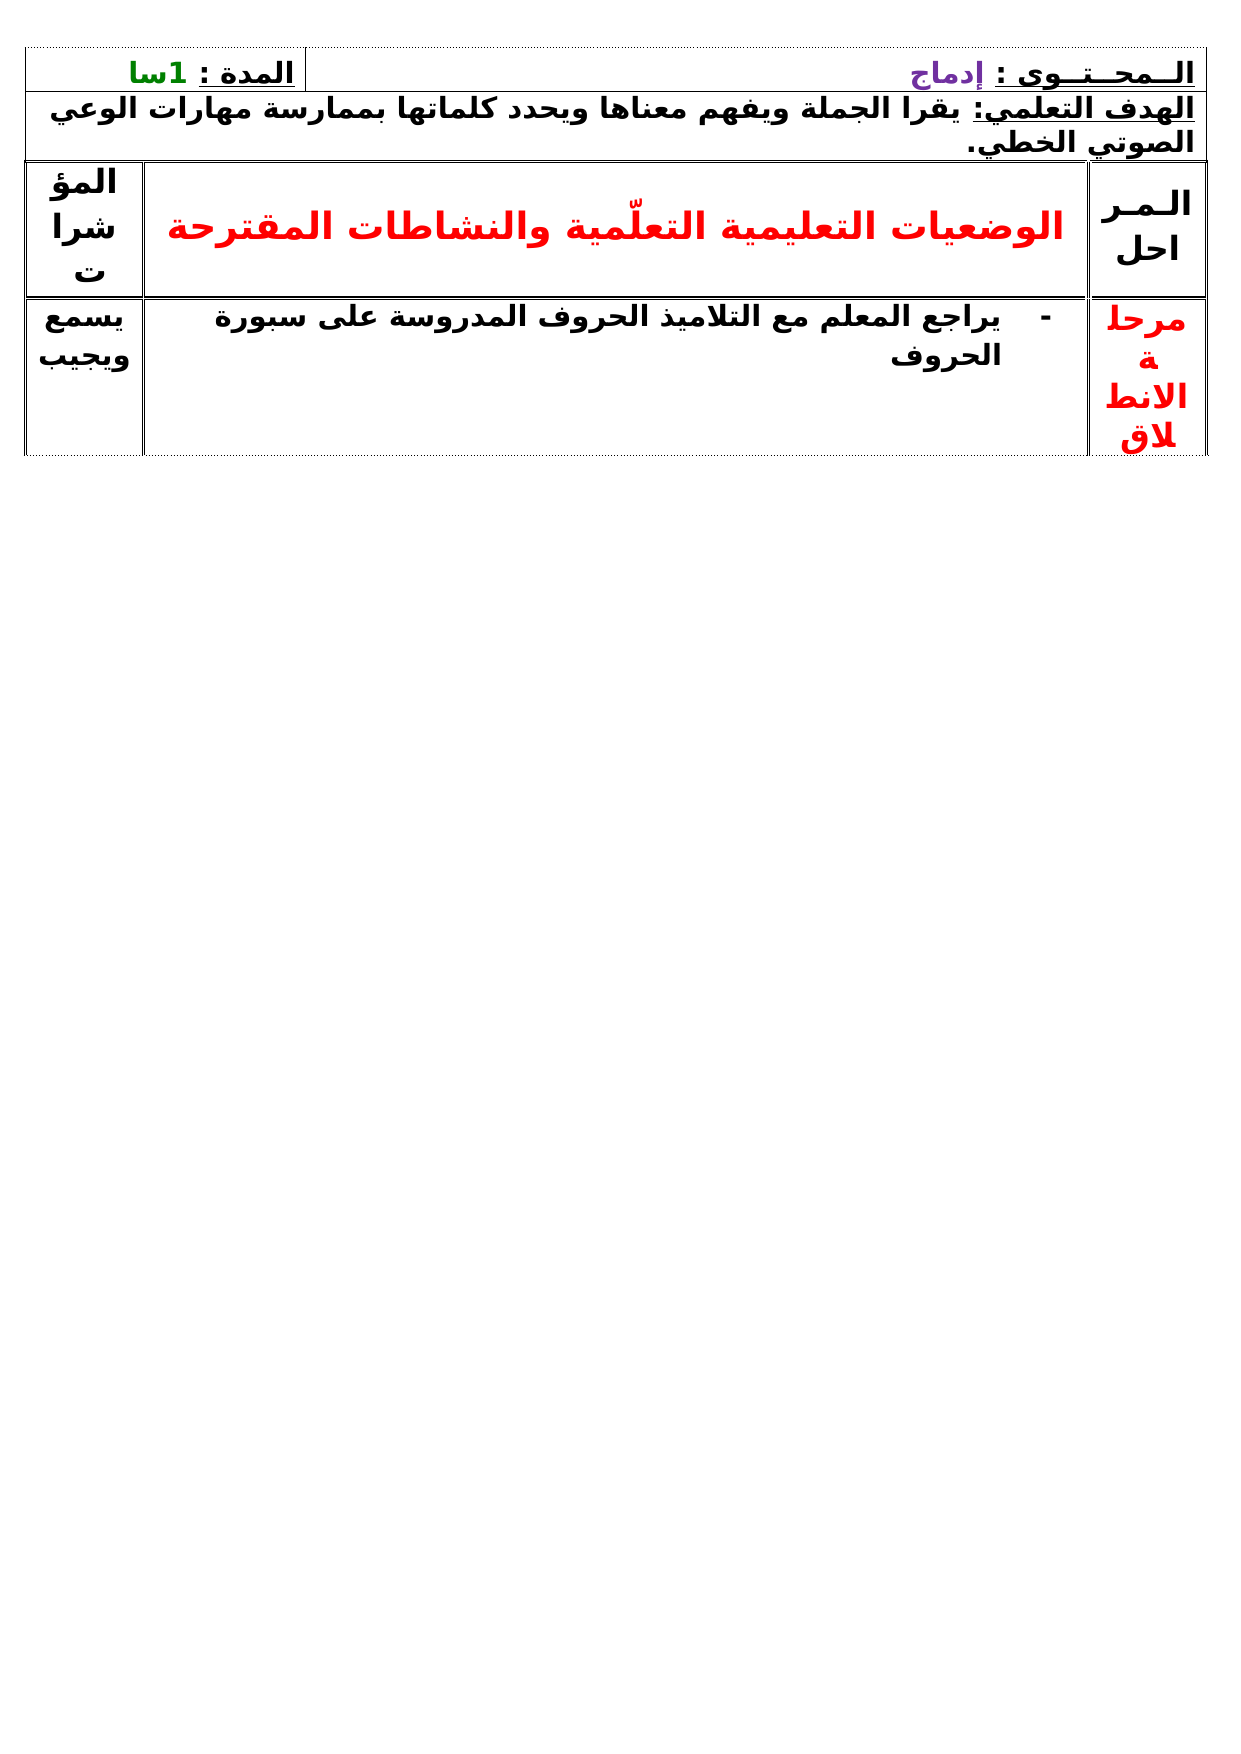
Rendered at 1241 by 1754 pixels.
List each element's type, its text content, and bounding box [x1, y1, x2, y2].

table_cell المؤشرات [27, 163, 142, 296]
table_cell يراجع المعلم مع التلاميذ الحروف المدروسة على سبورة الحروف [145, 296, 1087, 455]
table_cell الوضعيات التعليمية التعلّمية والنشاطات المقترحة [145, 160, 1088, 296]
table_cell الهدف التعلمي: يقرا الجملة ويفهم معناها ويحدد كلماتها بممارسة مهارات الوعي الصوتي الخطي. [26, 92, 1206, 159]
table_cell مرحلة الانطلاق [1090, 296, 1205, 455]
table_cell المدة : 1سا [26, 47, 305, 91]
table_cell الــمحــتــوى : إدماج [306, 47, 1206, 91]
table_cell الـمـراحل [1089, 160, 1205, 296]
table_cell يسمع ويجيب [27, 300, 142, 455]
